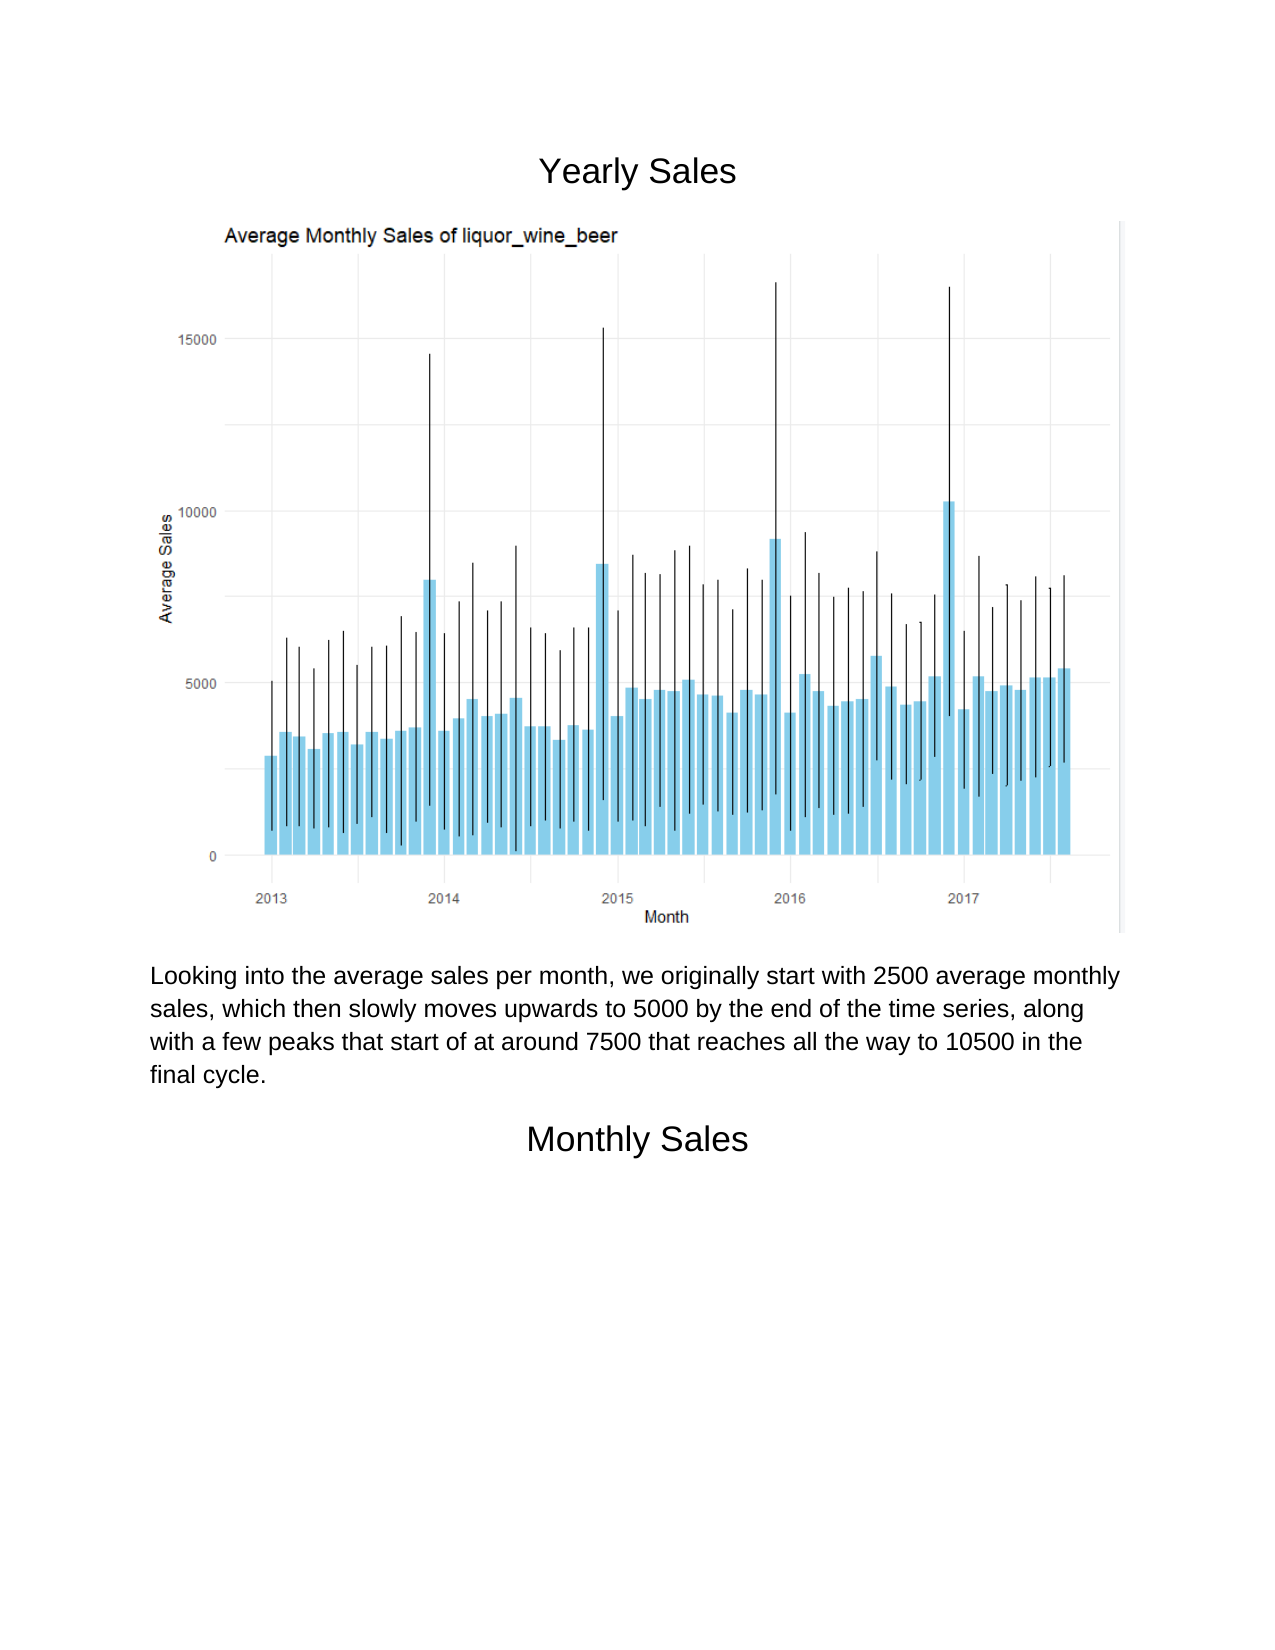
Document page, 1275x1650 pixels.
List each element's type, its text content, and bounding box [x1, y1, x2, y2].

picture [150, 221, 1125, 933]
subtitle Yearly Sales [150, 150, 1125, 191]
text Looking into the average sales per month, we originally start with 2500 average monthly sales, which then slowly moves upwards to 5000 by the end of the time series, along with a few peaks that start of at around 7500 that reaches all the way to 10500 in the final cycle. [150, 961, 1125, 1089]
subtitle Monthly Sales [150, 1118, 1125, 1159]
